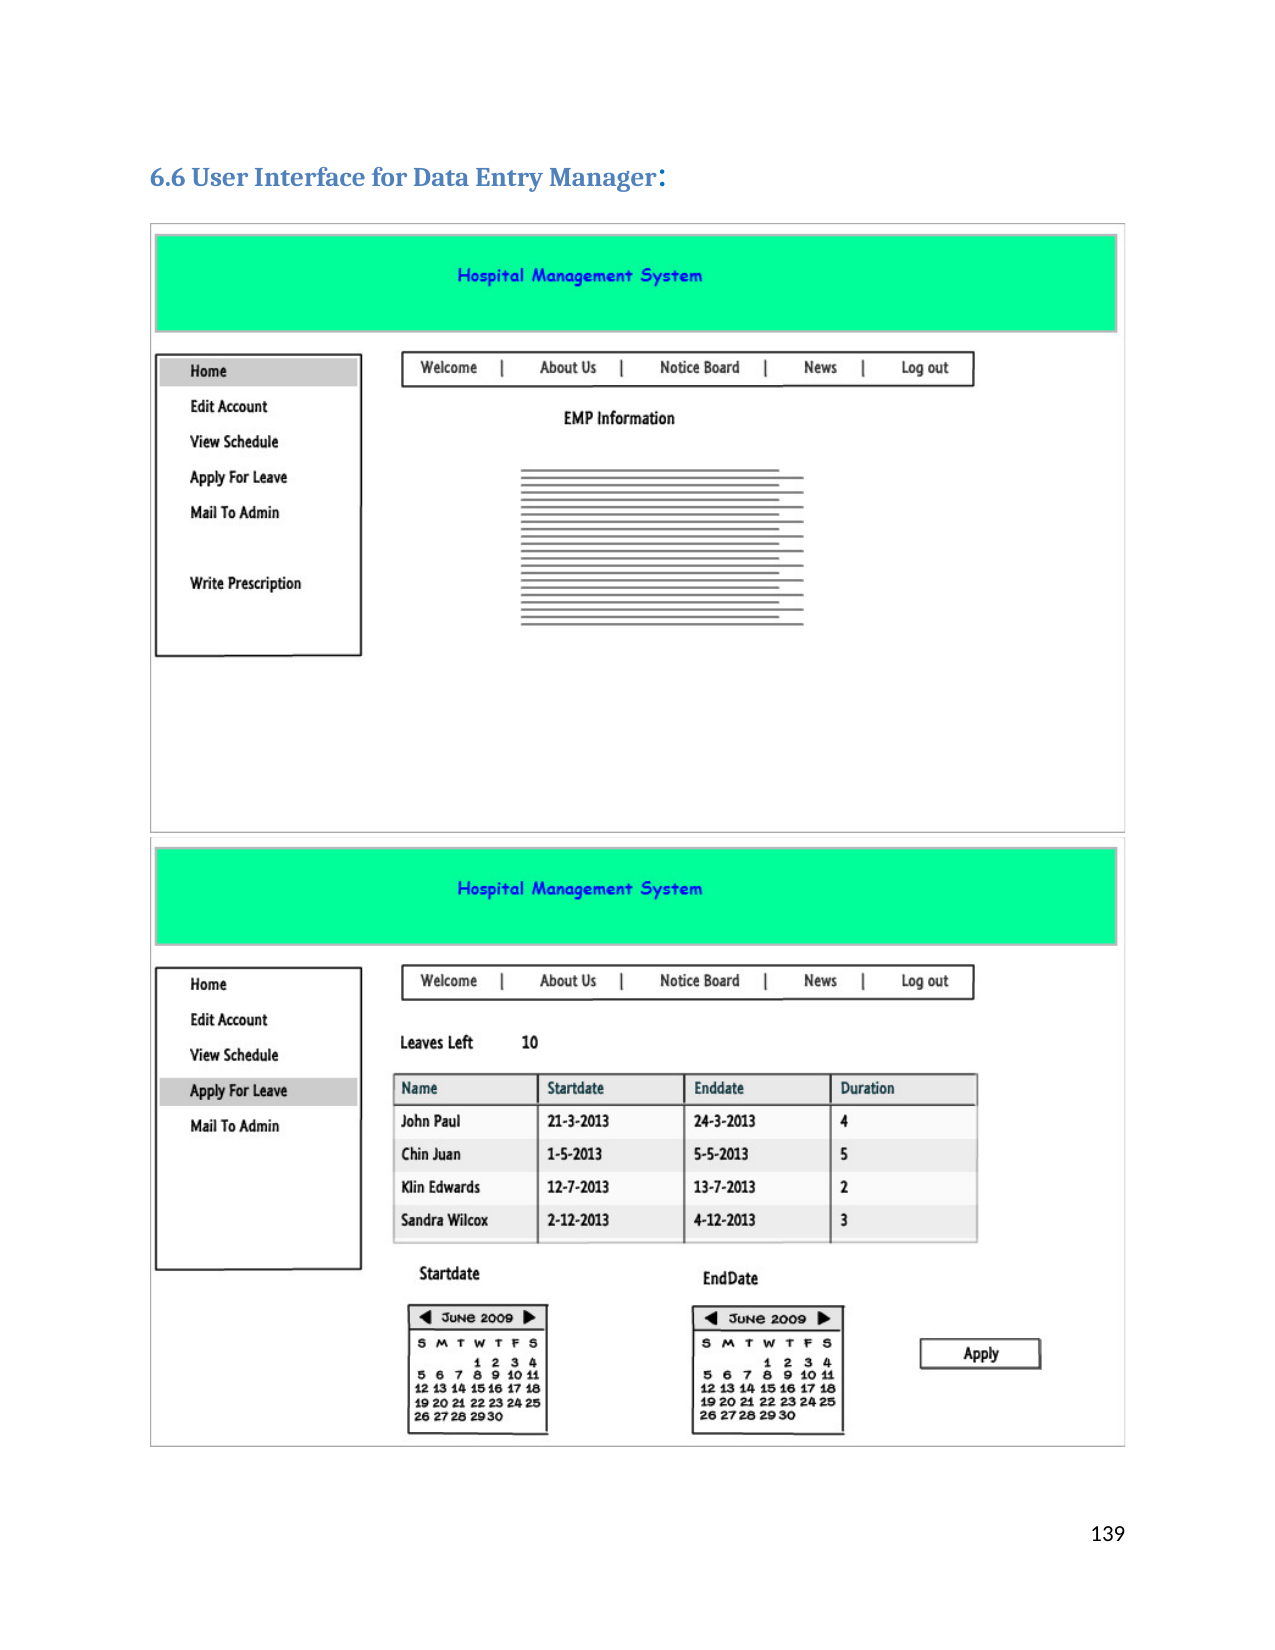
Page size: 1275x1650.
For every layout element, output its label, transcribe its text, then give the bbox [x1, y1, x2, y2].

picture [150, 837, 1125, 1447]
text 6.6 User Interface for Data Entry Manager: [150, 150, 1125, 196]
picture [150, 223, 1125, 833]
